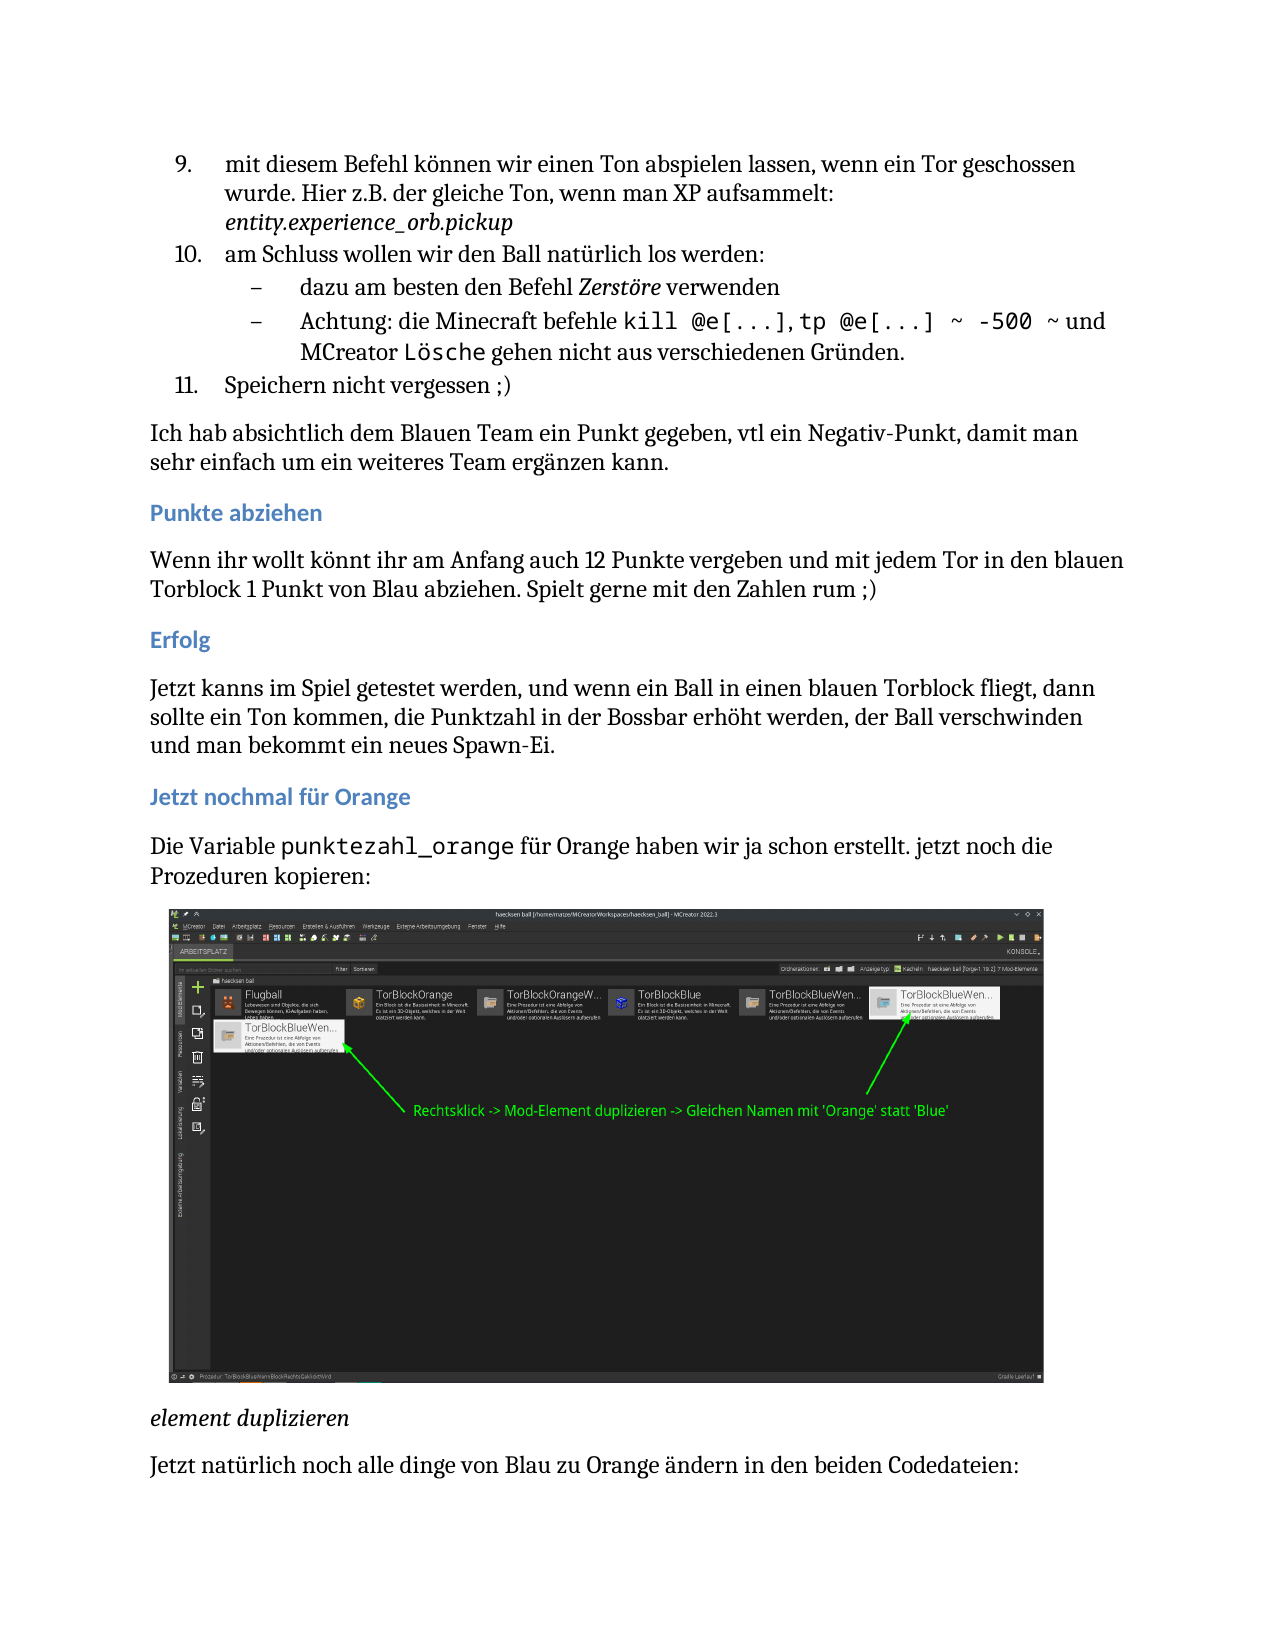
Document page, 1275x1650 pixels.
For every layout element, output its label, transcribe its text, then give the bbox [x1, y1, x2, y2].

subtitle Jetzt nochmal für Orange [150, 781, 1125, 812]
text Die Variable punktezahl_orange für Orange haben wir ja schon erstellt. jetzt noch die Prozeduren kopieren: [150, 830, 1125, 890]
text Jetzt kanns im Spiel getestet werden, und wenn ein Ball in einen blauen Torblock fliegt, dann sollte ein Ton kommen, die Punktzahl in der Bossbar erhöht werden, der Ball verschwinden und man bekommt ein neues Spawn-Ei. [150, 674, 1125, 760]
list Achtung: die Minecraft befehle kill @e[...], tp @e[...] ~ -500 ~ und MCreator Lösche gehen nicht aus verschiedenen Gründen. [250, 305, 1125, 367]
subtitle Punkte abziehen [150, 497, 1125, 528]
list am Schluss wollen wir den Ball natürlich los werden: [175, 240, 1125, 269]
list dazu am besten den Befehl Zerstöre verwenden [250, 272, 1125, 301]
text Wenn ihr wollt könnt ihr am Anfang auch 12 Punkte vergeben und mit jedem Tor in den blauen Torblock 1 Punkt von Blau abziehen. Spielt gerne mit den Zahlen rum ;) [150, 546, 1125, 604]
picture [168, 909, 1044, 1383]
text Ich hab absichtlich dem Blauen Team ein Punkt gegeben, vtl ein Negativ-Punkt, damit man sehr einfach um ein weiteres Team ergänzen kann. [150, 419, 1125, 476]
list Speichern nicht vergessen ;) [175, 371, 1125, 400]
text Jetzt natürlich noch alle dinge von Blau zu Orange ändern in den beiden Codedateien: [150, 1451, 1125, 1480]
text element duplizieren [150, 1403, 1125, 1432]
subtitle Erfolg [150, 625, 1125, 655]
list mit diesem Befehl können wir einen Ton abspielen lassen, wenn ein Tor geschossen wurde. Hier z.B. der gleiche Ton, wenn man XP aufsammelt: entity.experience_orb.pickup [175, 150, 1125, 236]
